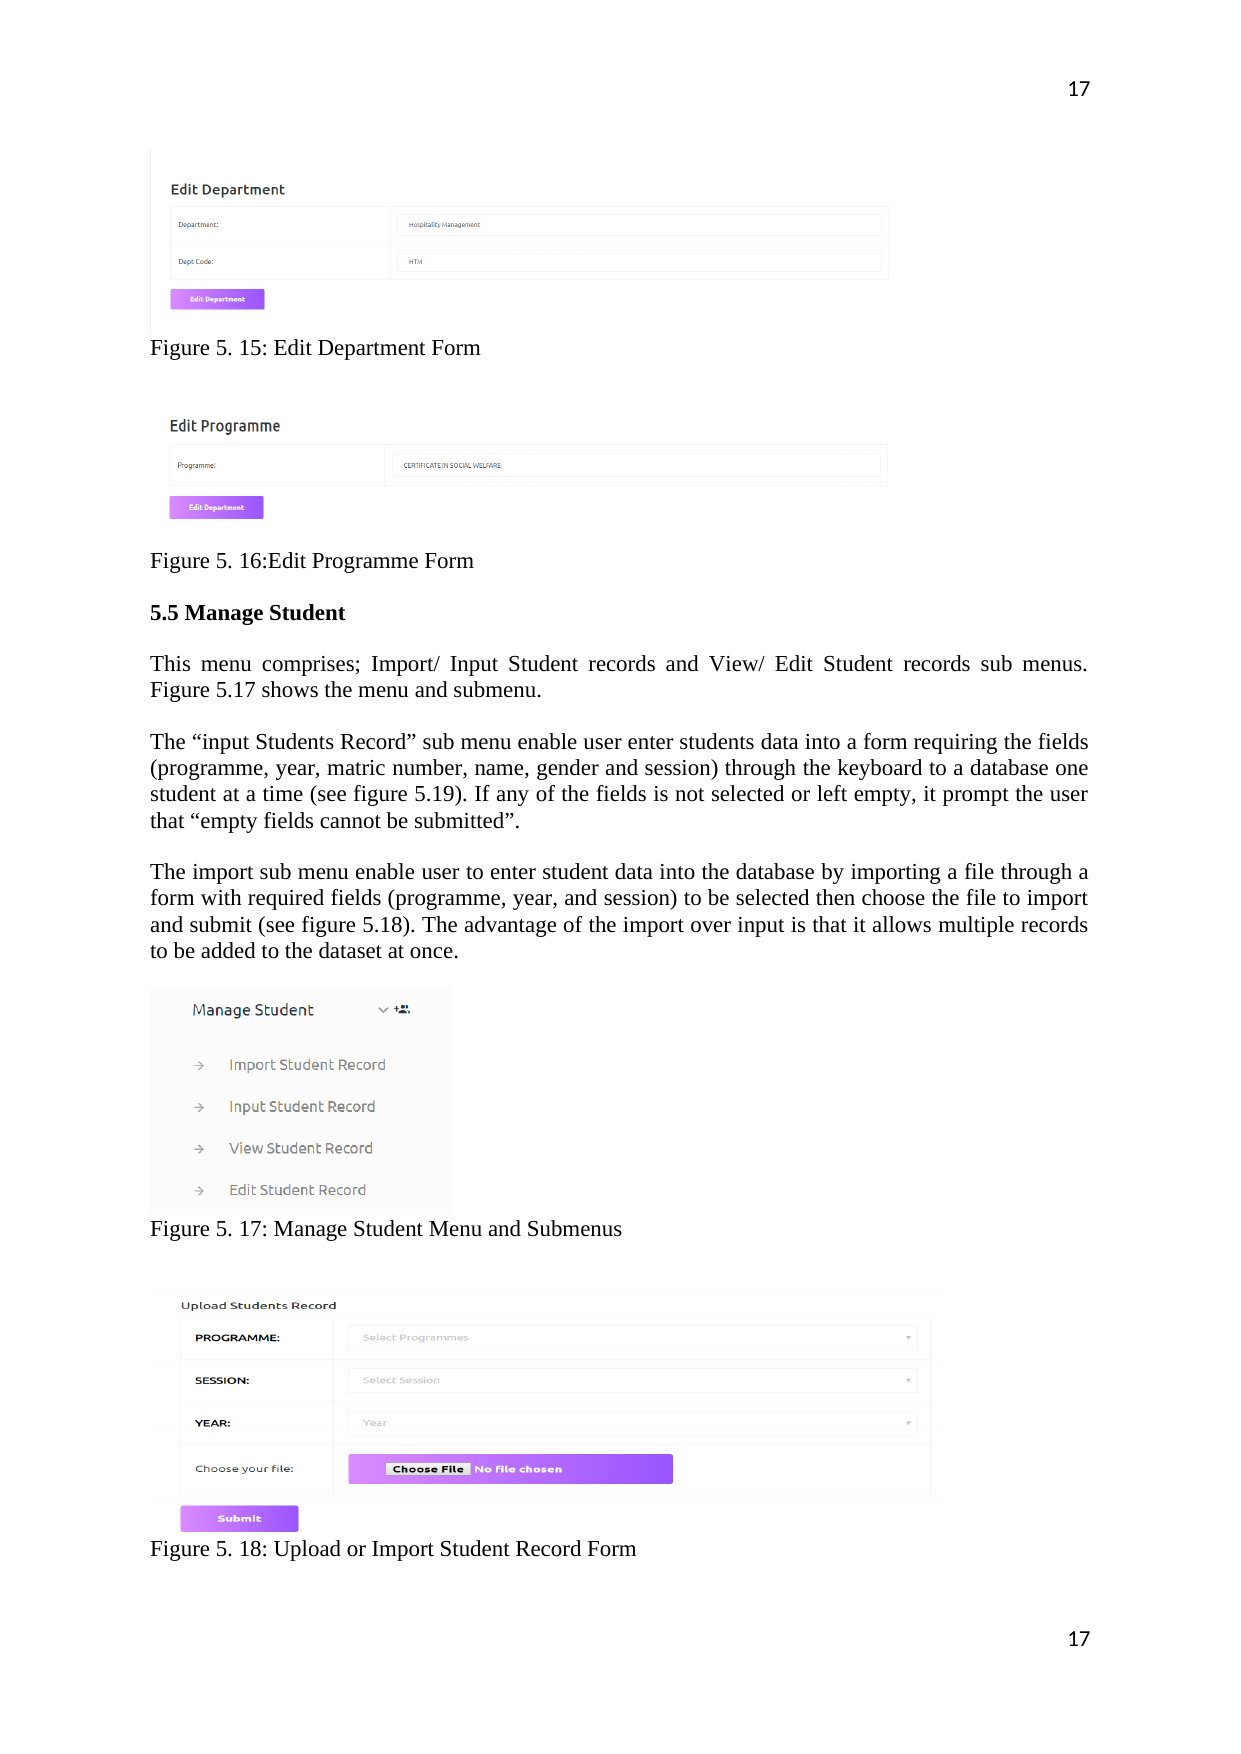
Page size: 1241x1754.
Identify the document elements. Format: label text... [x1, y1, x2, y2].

picture [150, 381, 908, 527]
text This menu comprises; Import/ Input Student records and View/ Edit Student records sub menus. Figure 5.17 shows the menu and submenu. [150, 650, 1090, 703]
picture [150, 150, 901, 334]
text Figure 5. 15: Edit Department Form [150, 334, 1090, 360]
text Figure 5. 17: Manage Student Menu and Submenus [150, 1214, 1090, 1241]
text Figure 5. 16:Edit Programme Form [150, 547, 1090, 574]
text The import sub menu enable user to enter student data into the database by importing a file through a form with required fields (programme, year, and session) to be selected then choose the file to import and submit (see figure 5.18). The advantage of the import over input is that it allows multiple records to be added to the dataset at once. [150, 858, 1090, 963]
subtitle 5.5 Manage Student [150, 599, 1090, 625]
text Figure 5. 18: Upload or Import Student Record Form [150, 1535, 1090, 1562]
picture [150, 988, 451, 1215]
text The “input Students Record” sub menu enable user enter students data into a form requiring the fields (programme, year, matric number, name, gender and session) through the keyboard to a database one student at a time (see figure 5.19). If any of the fields is not selected or left empty, it prompt the user that “empty fields cannot be submitted”. [150, 728, 1090, 833]
picture [150, 1266, 948, 1536]
